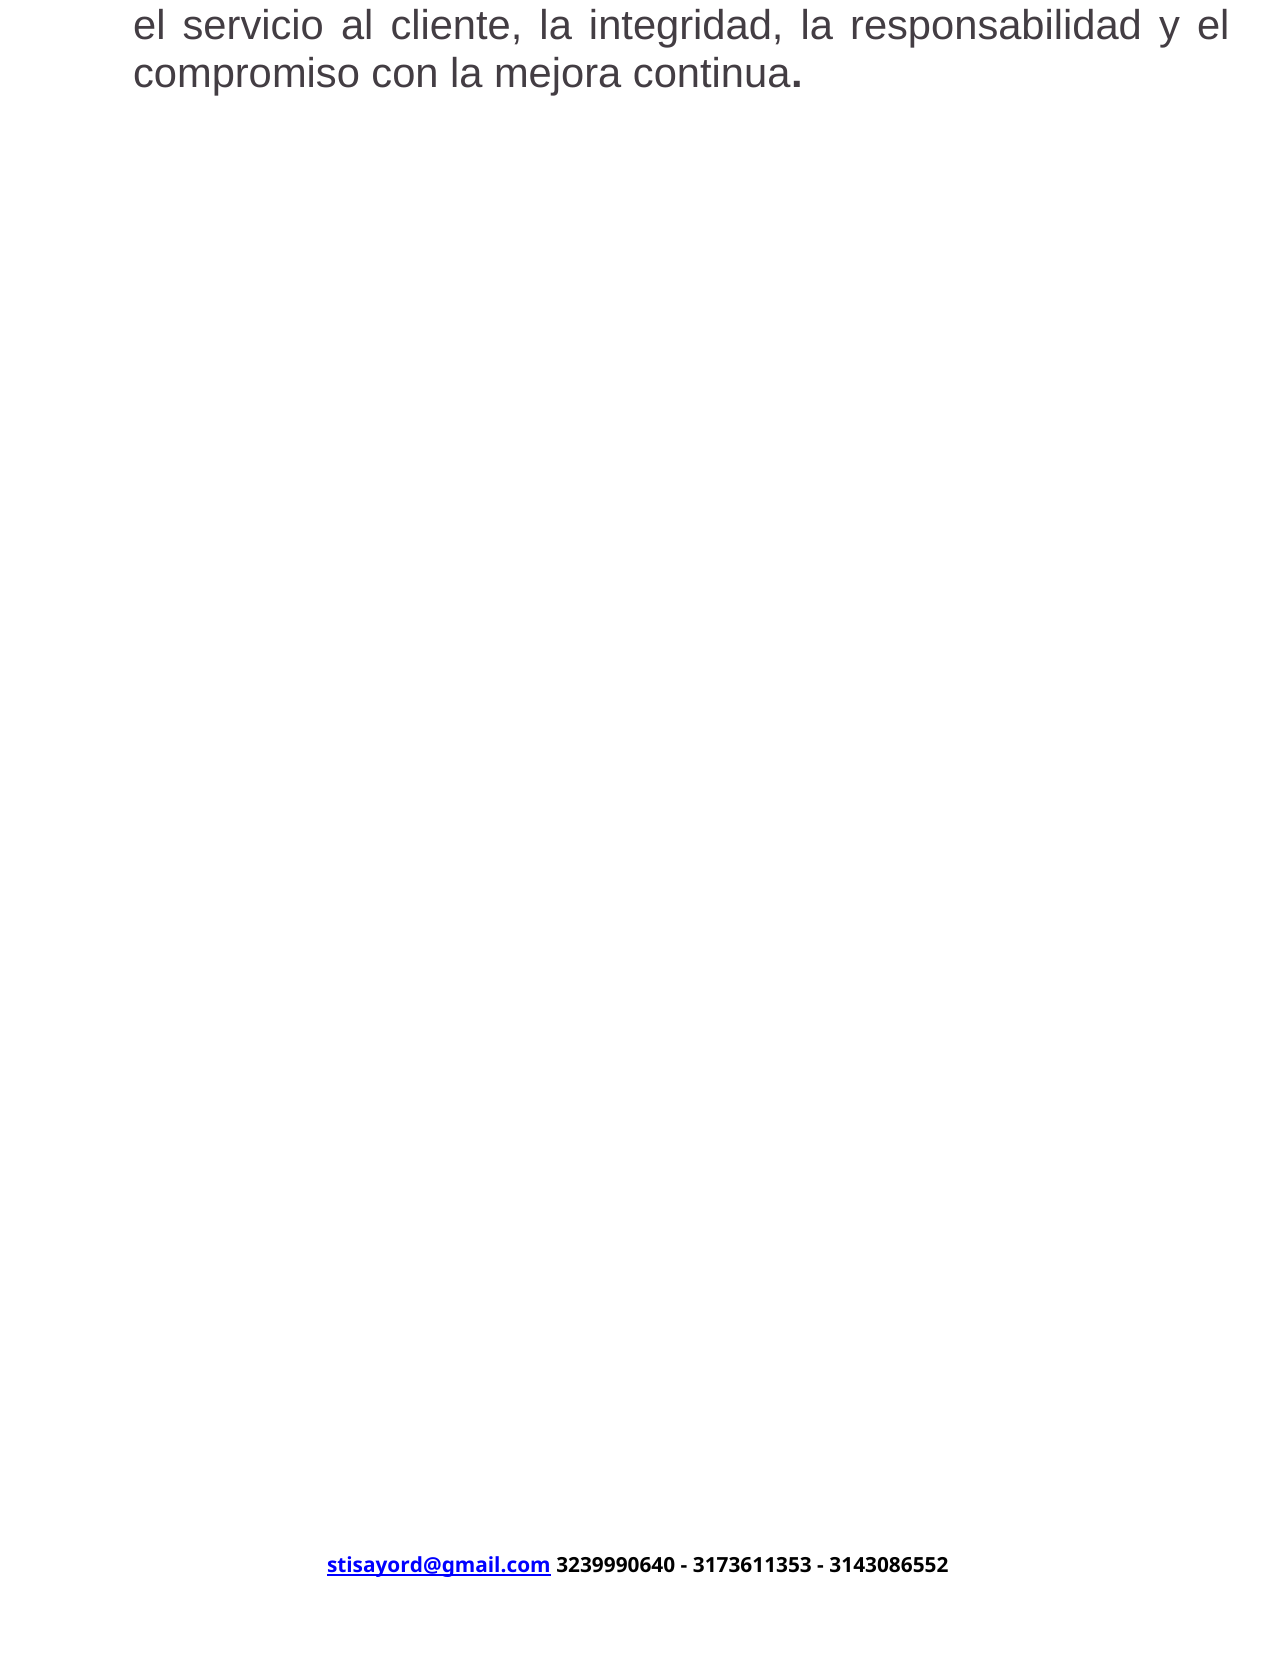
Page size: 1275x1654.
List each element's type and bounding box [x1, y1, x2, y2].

list [133, 0, 1231, 96]
